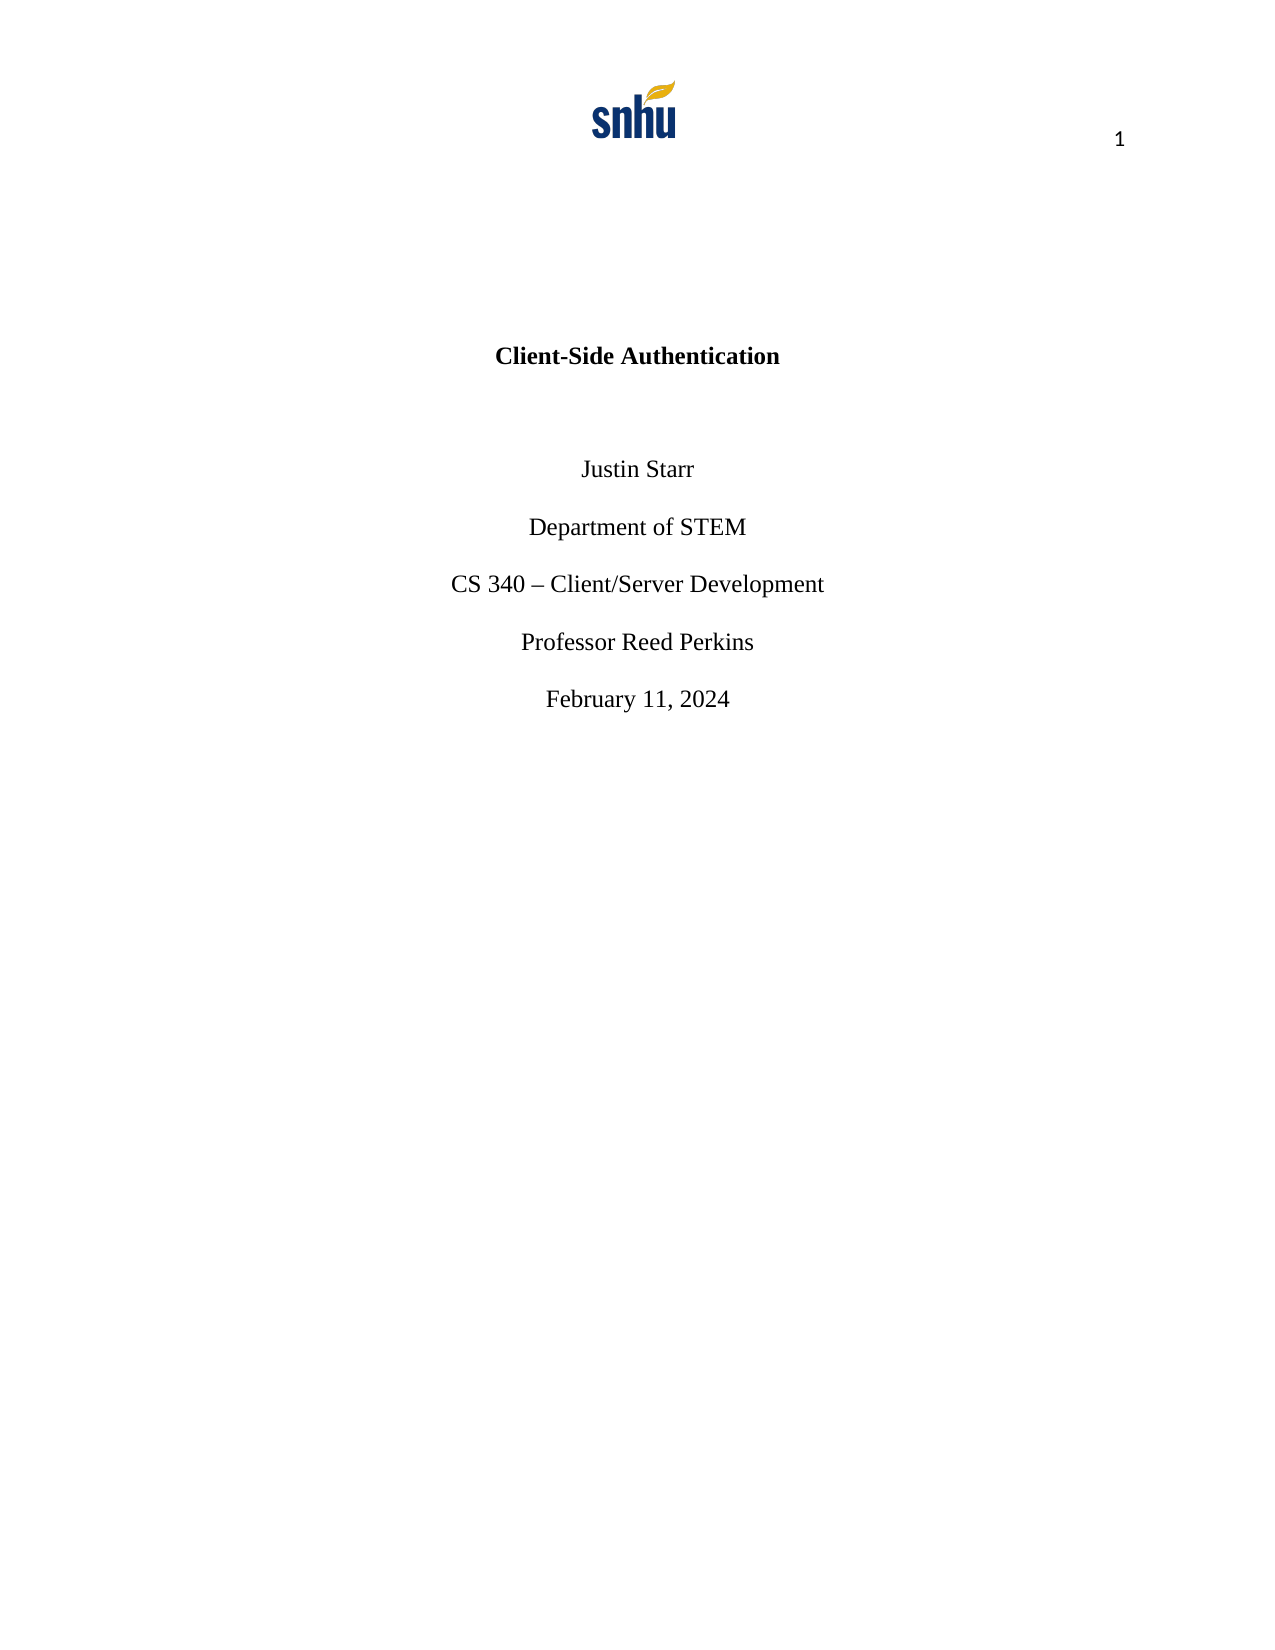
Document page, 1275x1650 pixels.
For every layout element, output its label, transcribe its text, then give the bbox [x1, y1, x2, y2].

text February 11, 2024 [150, 684, 1125, 713]
text Client-Side Authentication [150, 341, 1125, 426]
text Justin Starr [150, 454, 1125, 483]
text Department of STEM [150, 512, 1125, 540]
picture [573, 75, 702, 147]
text Professor Reed Perkins [150, 627, 1125, 655]
text CS 340 – Client/Server Development [150, 569, 1125, 598]
